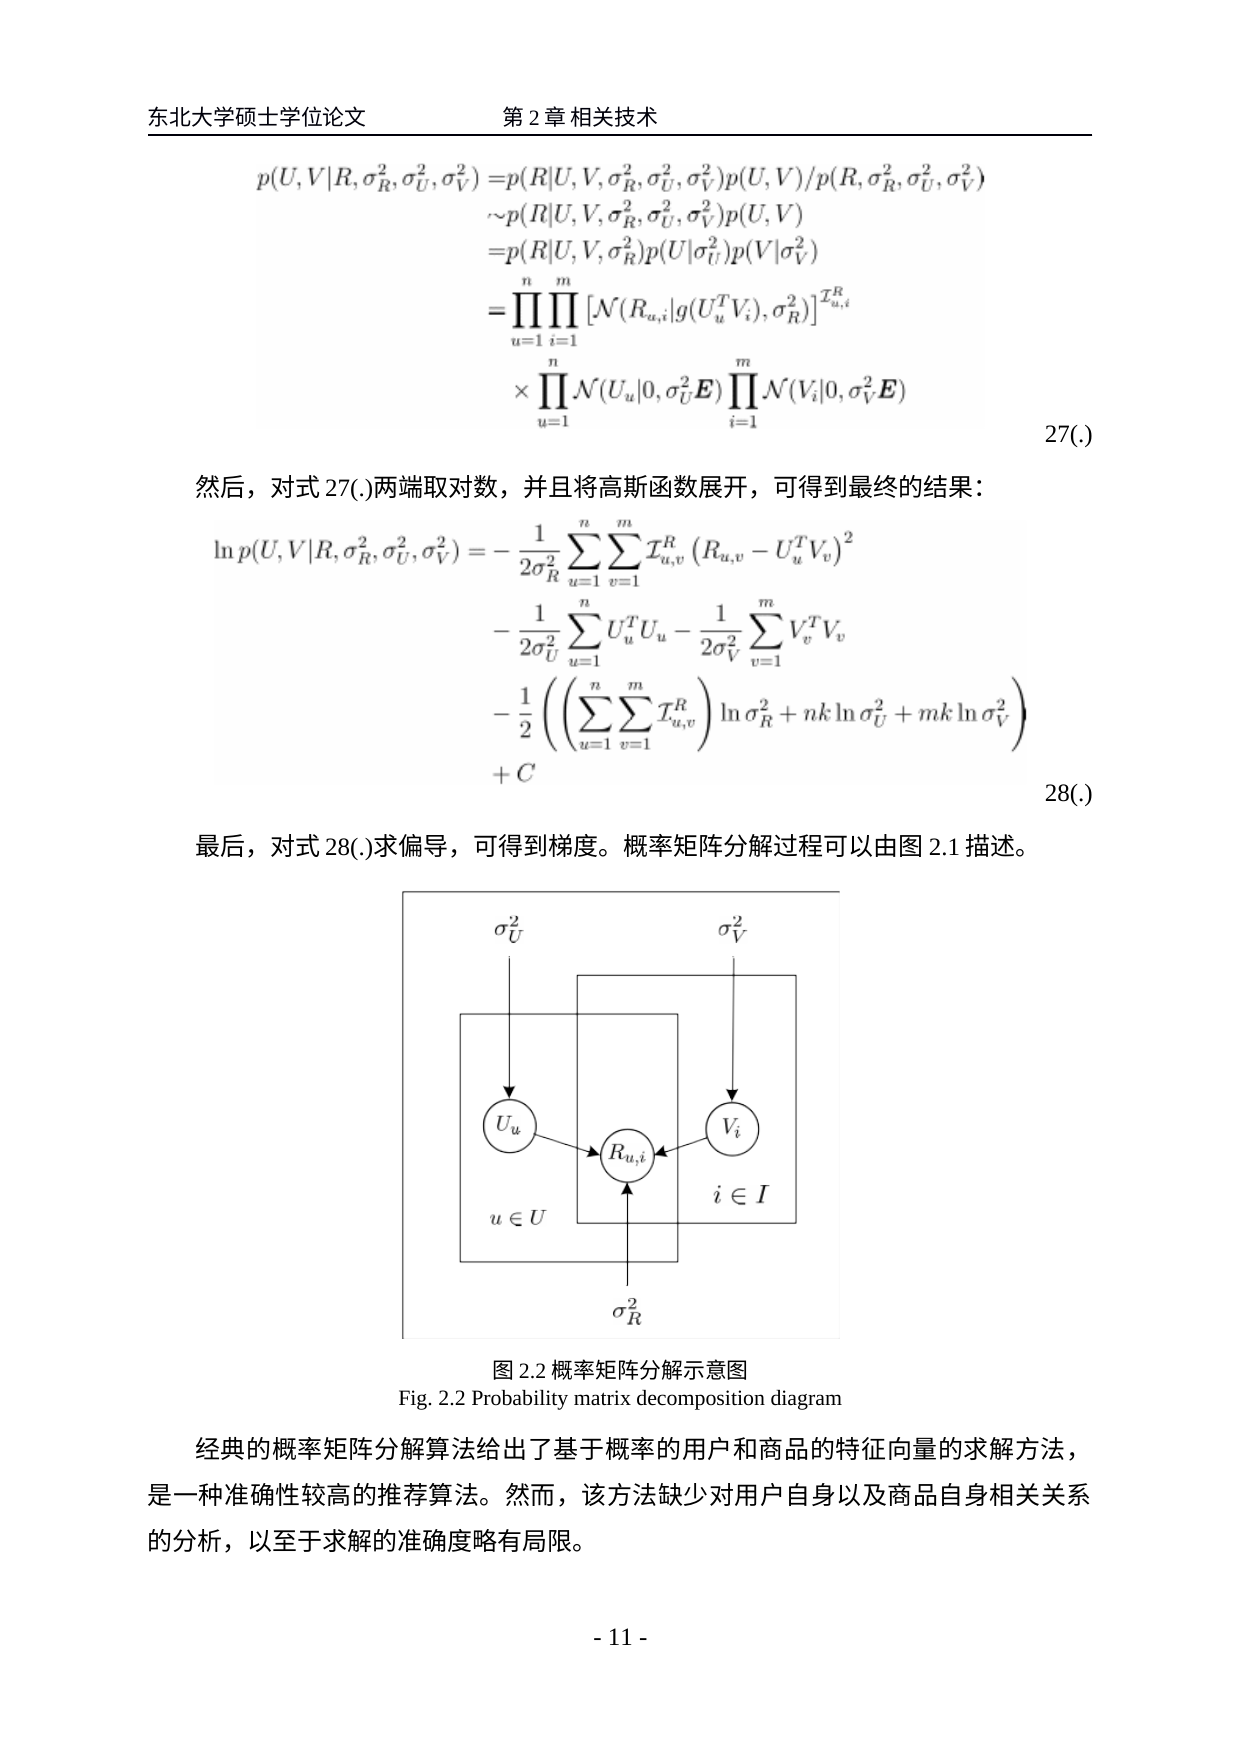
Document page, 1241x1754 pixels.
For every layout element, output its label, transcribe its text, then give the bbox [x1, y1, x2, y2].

text 最后，对式(2.8)求偏导，可得到梯度。概率矩阵分解过程可以由图 2.1描述。 [148, 819, 1092, 865]
text 图 2.2 概率矩阵分解示意图 [148, 1353, 1092, 1384]
text Fig. 2.2 Probability matrix decomposition diagram [148, 1384, 1092, 1410]
text 然后，对式(2.7)两端取对数，并且将高斯函数展开，可得到最终的结果： [148, 460, 1092, 506]
text 经典的概率矩阵分解算法给出了基于概率的用户和商品的特征向量的求解方法，是一种准确性较高的推荐算法。然而，该方法缺少对用户自身以及商品自身相关关系的分析，以至于求解的准确度略有局限。 [148, 1422, 1092, 1560]
